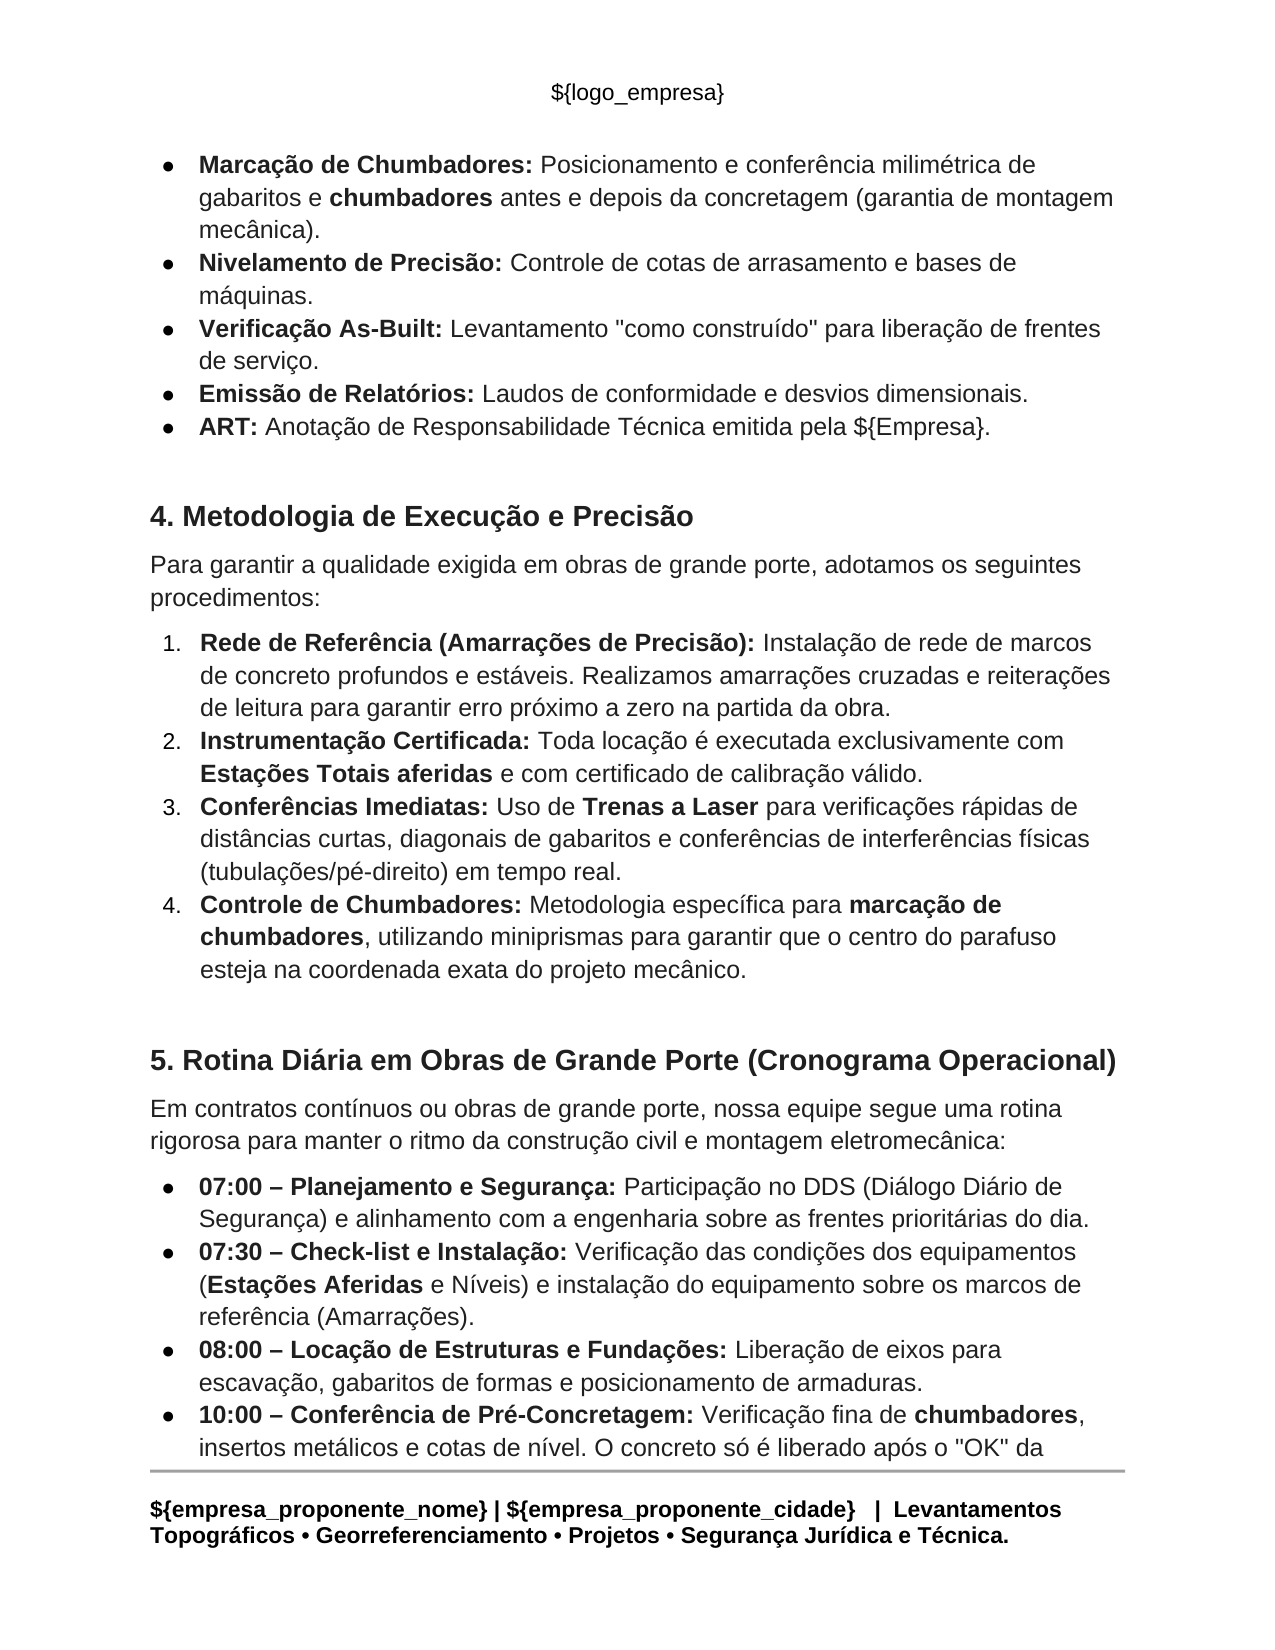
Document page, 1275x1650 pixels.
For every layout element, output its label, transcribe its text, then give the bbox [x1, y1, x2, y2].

list ART: Anotação de Responsabilidade Técnica emitida pela ${Empresa}. [161, 412, 1125, 440]
list Conferências Imediatas: Uso de Trenas a Laser para verificações rápidas de distâncias curtas, diagonais de gabaritos e conferências de interferências físicas (tubulações/pé-direito) em tempo real. [162, 792, 1125, 886]
list 08:00 – Locação de Estruturas e Fundações: Liberação de eixos para escavação, gabaritos de formas e posicionamento de armaduras. [161, 1335, 1125, 1396]
list Emissão de Relatórios: Laudos de conformidade e desvios dimensionais. [161, 379, 1125, 408]
list Controle de Chumbadores: Metodologia específica para marcação de chumbadores, utilizando miniprismas para garantir que o centro do parafuso esteja na coordenada exata do projeto mecânico. [162, 890, 1125, 984]
list 07:30 – Check-list e Instalação: Verificação das condições dos equipamentos (Estações Aferidas e Níveis) e instalação do equipamento sobre os marcos de referência (Amarrações). [161, 1237, 1125, 1331]
list 07:00 – Planejamento e Segurança: Participação no DDS (Diálogo Diário de Segurança) e alinhamento com a engenharia sobre as frentes prioritárias do dia. [161, 1171, 1125, 1233]
text Em contratos contínuos ou obras de grande porte, nossa equipe segue uma rotina rigorosa para manter o ritmo da construção civil e montagem eletromecânica: [150, 1093, 1125, 1155]
list Instrumentação Certificada: Toda locação é executada exclusivamente com Estações Totais aferidas e com certificado de calibração válido. [162, 726, 1125, 788]
subtitle 4. Metodologia de Execução e Precisão [150, 499, 1125, 533]
list Marcação de Chumbadores: Posicionamento e conferência milimétrica de gabaritos e chumbadores antes e depois da concretagem (garantia de montagem mecânica). [161, 150, 1125, 244]
list Verificação As-Built: Levantamento "como construído" para liberação de frentes de serviço. [161, 313, 1125, 375]
subtitle 5. Rotina Diária em Obras de Grande Porte (Cronograma Operacional) [150, 1043, 1125, 1076]
text Para garantir a qualidade exigida em obras de grande porte, adotamos os seguintes procedimentos: [150, 550, 1125, 612]
list Rede de Referência (Amarrações de Precisão): Instalação de rede de marcos de concreto profundos e estáveis. Realizamos amarrações cruzadas e reiterações de leitura para garantir erro próximo a zero na partida da obra. [162, 628, 1125, 722]
list Nivelamento de Precisão: Controle de cotas de arrasamento e bases de máquinas. [161, 248, 1125, 309]
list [161, 1400, 1125, 1462]
